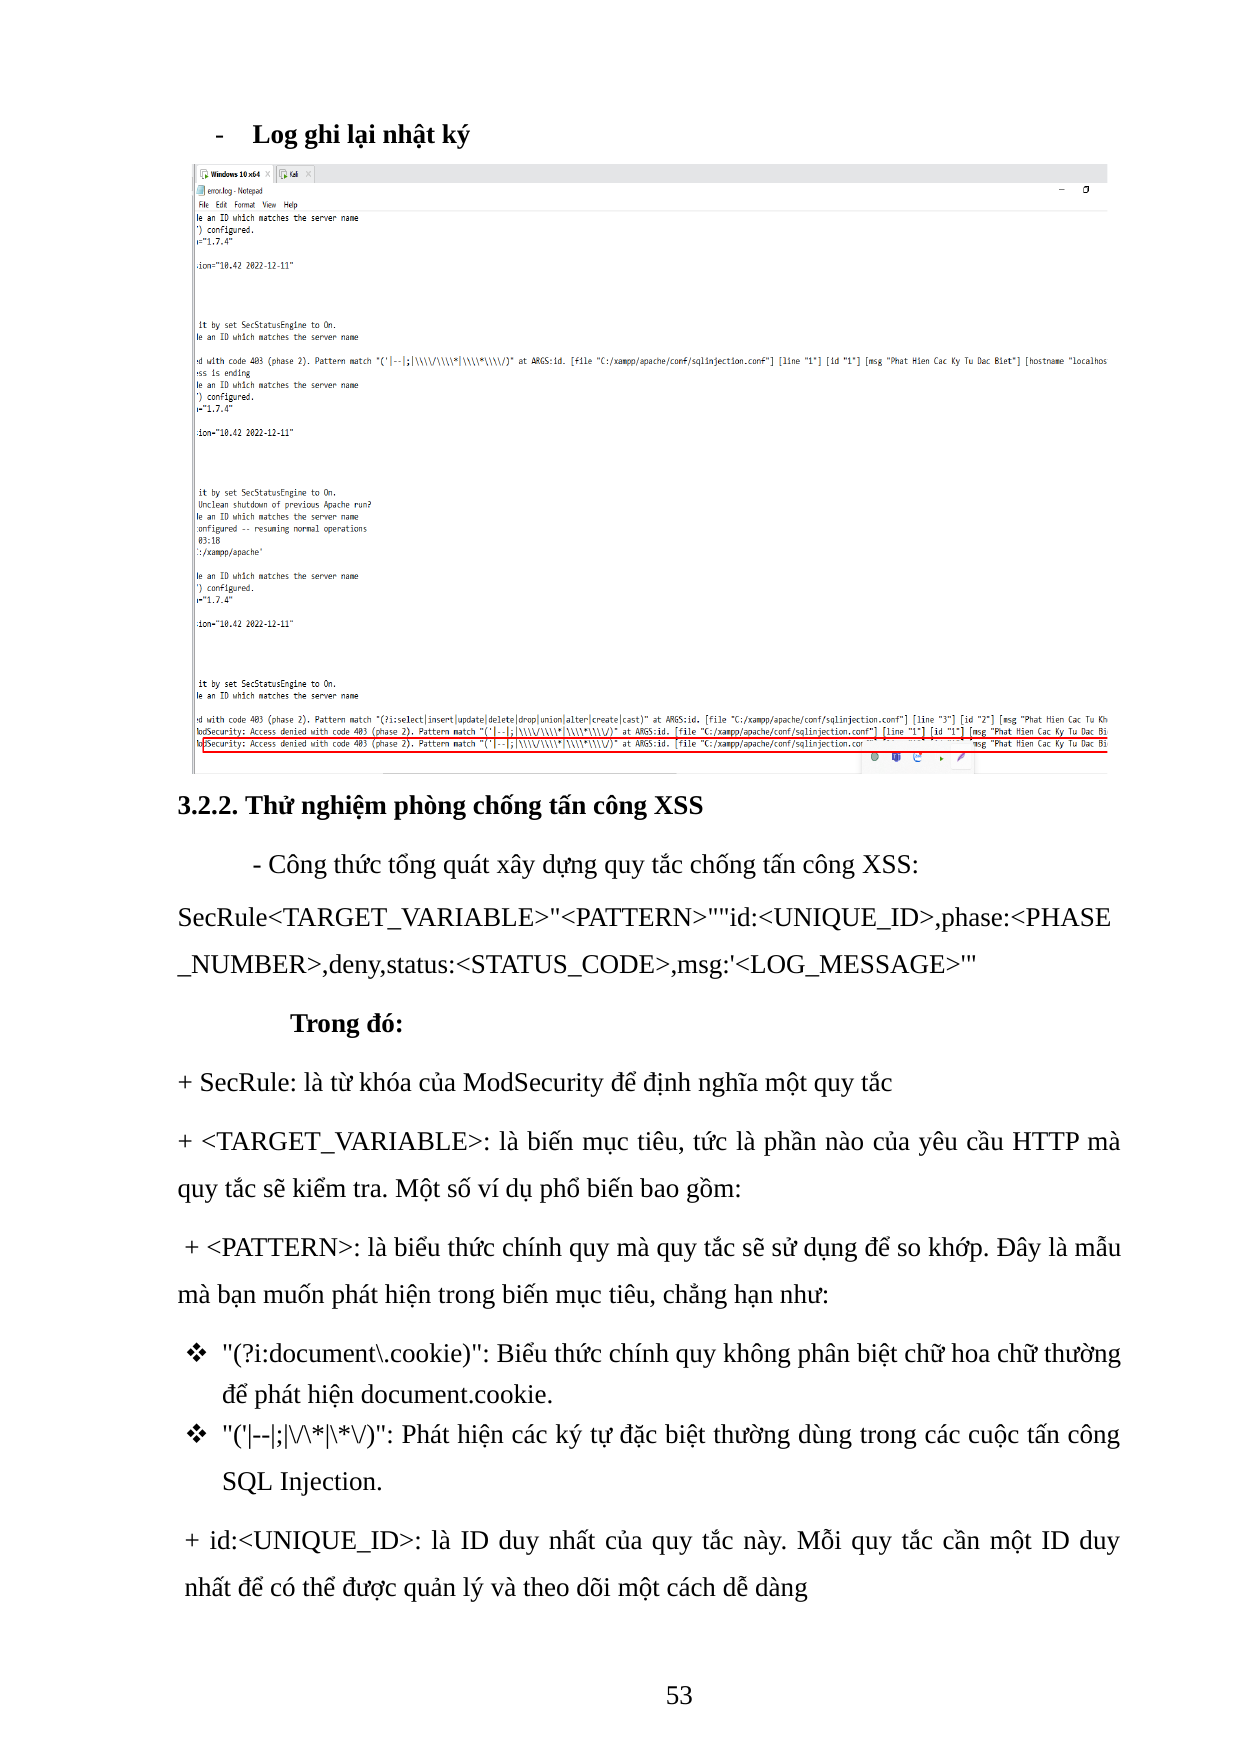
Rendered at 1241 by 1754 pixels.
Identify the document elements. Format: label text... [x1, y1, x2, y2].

text - Công thức tổng quát xây dựng quy tắc chống tấn công XSS: [177, 848, 1122, 879]
picture [191, 164, 1108, 774]
text + SecRule: là từ khóa của ModSecurity để định nghĩa một quy tắc [177, 1066, 1122, 1097]
list "('|--|;|\/\*|\*\/)": Phát hiện các ký tự đặc biệt thường dùng trong các cuộc tấn công SQL Injection. [184, 1418, 1122, 1496]
text Trong đó: [290, 1007, 1122, 1038]
text SecRule<TARGET_VARIABLE>"<PATTERN>""id:<UNIQUE_ID>,phase:<PHASE_NUMBER>,deny,status:<STATUS_CODE>,msg:'<LOG_MESSAGE>'" [177, 901, 1122, 979]
text + <TARGET_VARIABLE>: là biến mục tiêu, tức là phần nào của yêu cầu HTTP mà quy tắc sẽ kiểm tra. Một số ví dụ phổ biến bao gồm: [177, 1126, 1122, 1203]
text + <PATTERN>: là biểu thức chính quy mà quy tắc sẽ sử dụng để so khớp. Đây là mẫu mà bạn muốn phát hiện trong biến mục tiêu, chẳng hạn như: [177, 1231, 1122, 1309]
text 3.2.2. Thử nghiệm phòng chống tấn công XSS [177, 789, 1122, 820]
list "(?i:document\.cookie)": Biểu thức chính quy không phân biệt chữ hoa chữ thường để phát hiện document.cookie. [184, 1337, 1122, 1409]
list Log ghi lại nhật ký [215, 118, 1122, 149]
text + id:<UNIQUE_ID>: là ID duy nhất của quy tắc này. Mỗi quy tắc cần một ID duy nhất để có thể được quản lý và theo dõi một cách dễ dàng [184, 1524, 1122, 1602]
